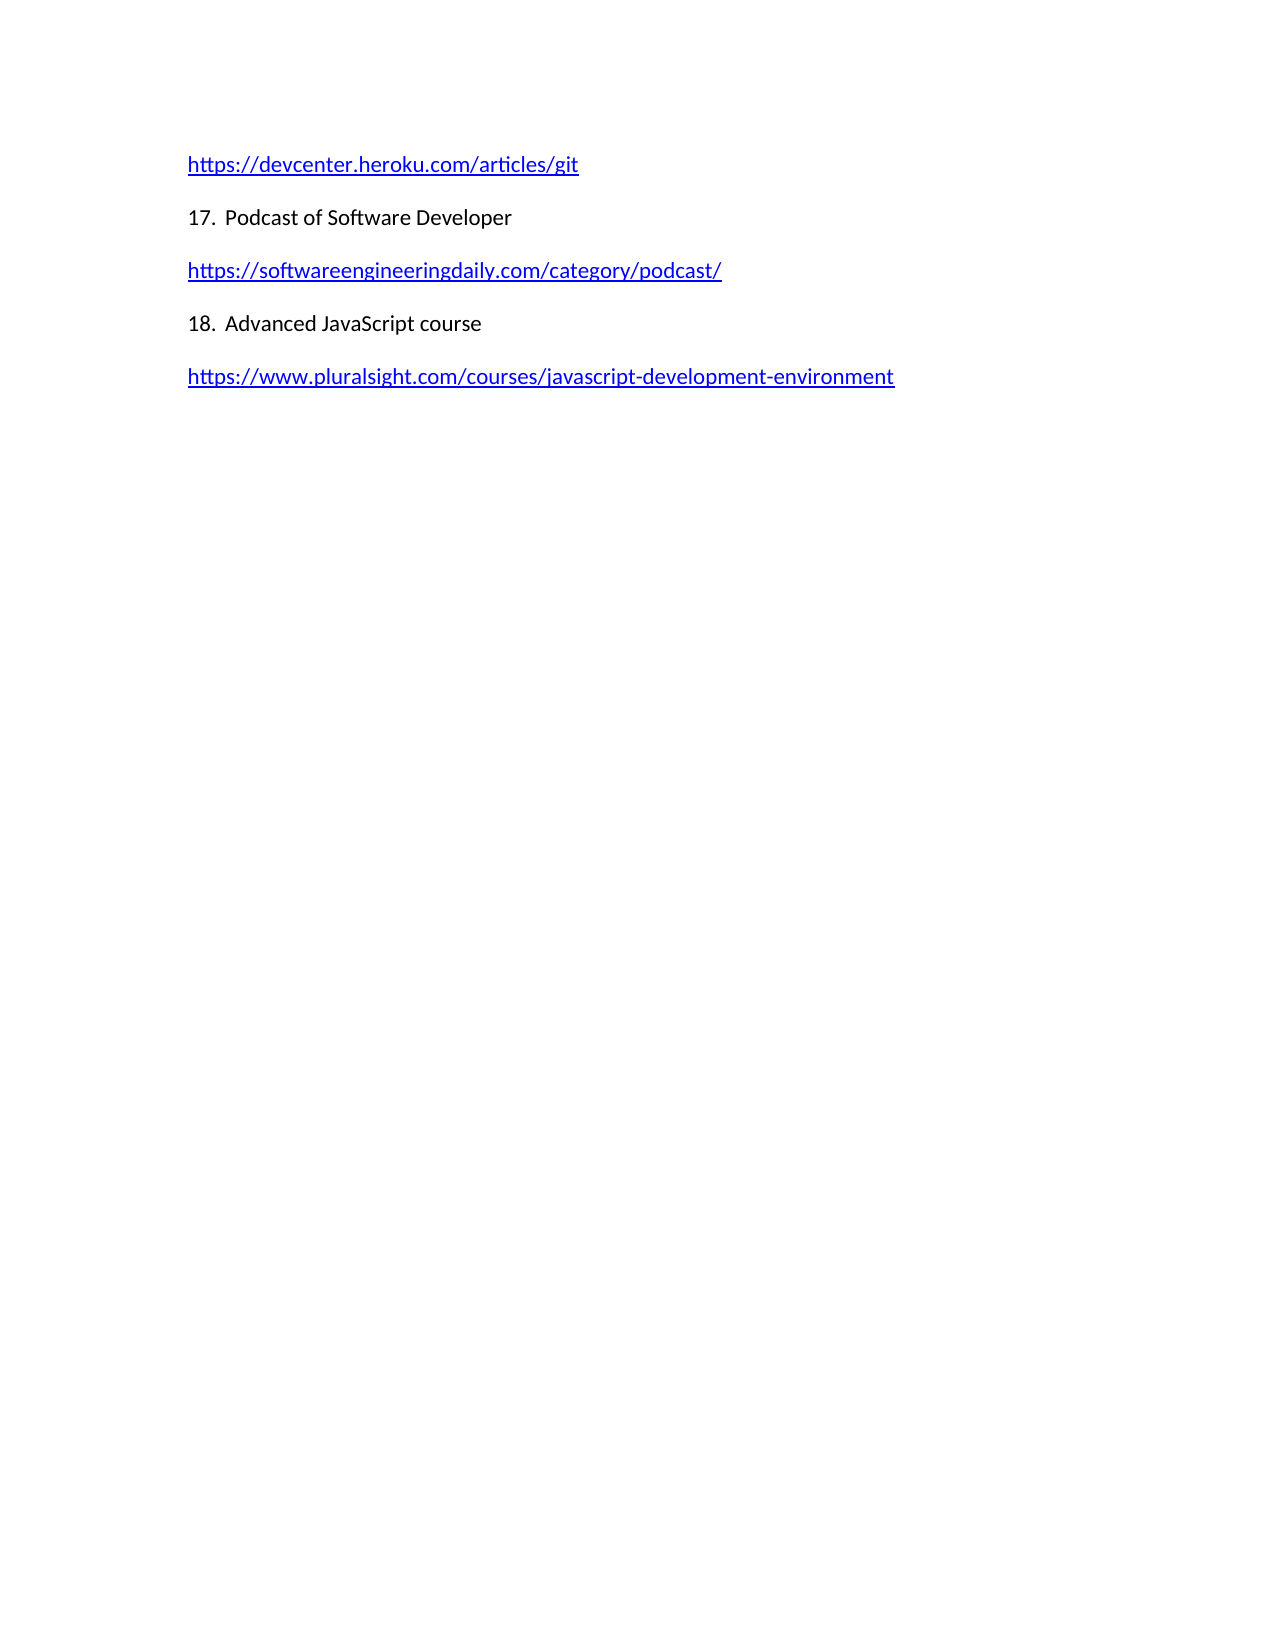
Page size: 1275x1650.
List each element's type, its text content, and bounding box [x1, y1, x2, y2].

text https://devcenter.heroku.com/articles/git [187, 150, 1125, 178]
list Podcast of Software Developer [187, 203, 1125, 231]
list Advanced JavaScript course [187, 309, 1125, 337]
text https://softwareengineeringdaily.com/category/podcast/ [187, 256, 1125, 284]
text https://www.pluralsight.com/courses/javascript-development-environment [187, 362, 1125, 390]
